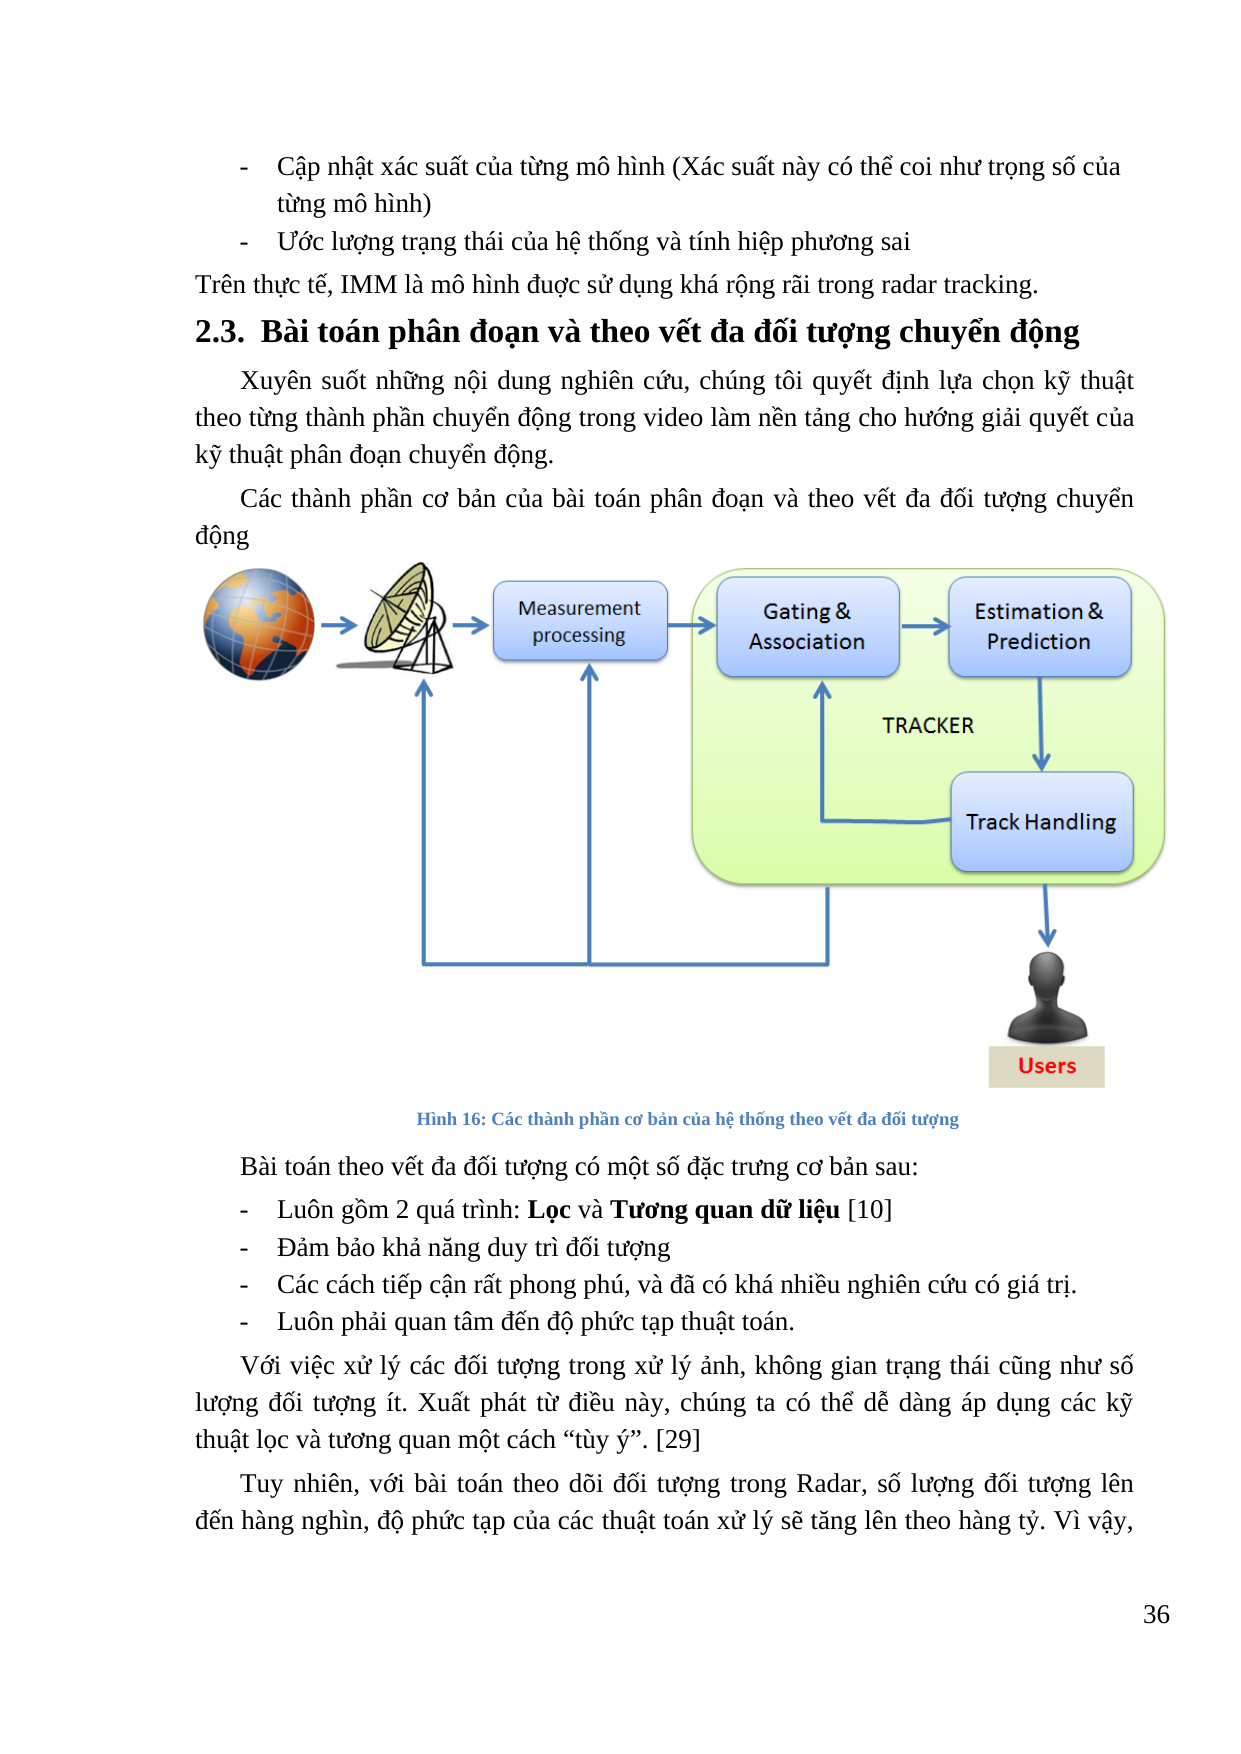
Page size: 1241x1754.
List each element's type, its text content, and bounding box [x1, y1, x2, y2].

text Xuyên suốt những nội dung nghiên cứu, chúng tôi quyết định lựa chọn kỹ thuật theo từng thành phần chuyển động trong video làm nền tảng cho hướng giải quyết của kỹ thuật phân đoạn chuyển động. [195, 364, 1135, 469]
list Luôn phải quan tâm đến độ phức tạp thuật toán. [239, 1305, 1135, 1336]
text Trên thực tế, IMM là mô hình đuợc sử dụng khá rộng rãi trong radar tracking. [195, 268, 1135, 299]
list Đảm bảo khả năng duy trì đối tượng [239, 1231, 1135, 1262]
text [195, 1467, 1135, 1535]
list Luôn gồm 2 quá trình: Lọc và Tương quan dữ liệu [10] [239, 1193, 1135, 1224]
text Các thành phần cơ bản của bài toán phân đoạn và theo vết đa đối tượng chuyển động [195, 482, 1135, 550]
list Cập nhật xác suất của từng mô hình (Xác suất này có thể coi như trọng số của từng mô hình) [239, 150, 1135, 218]
text Bài toán theo vết đa đối tượng có một số đặc trưng cơ bản sau: [195, 1150, 1135, 1181]
picture [195, 562, 1170, 1095]
list Các cách tiếp cận rất phong phú, và đã có khá nhiều nghiên cứu có giá trị. [239, 1268, 1135, 1299]
text Với việc xử lý các đối tượng trong xử lý ảnh, không gian trạng thái cũng như số lượng đối tượng ít. Xuất phát từ điều này, chúng ta có thể dễ dàng áp dụng các kỹ thuật lọc và tương quan một cách “tùy ý”. [29] [195, 1349, 1135, 1454]
subtitle Bài toán phân đoạn và theo vết đa đối tượng chuyển động [195, 312, 1135, 350]
list Ước lượng trạng thái của hệ thống và tính hiệp phương sai [239, 224, 1135, 256]
